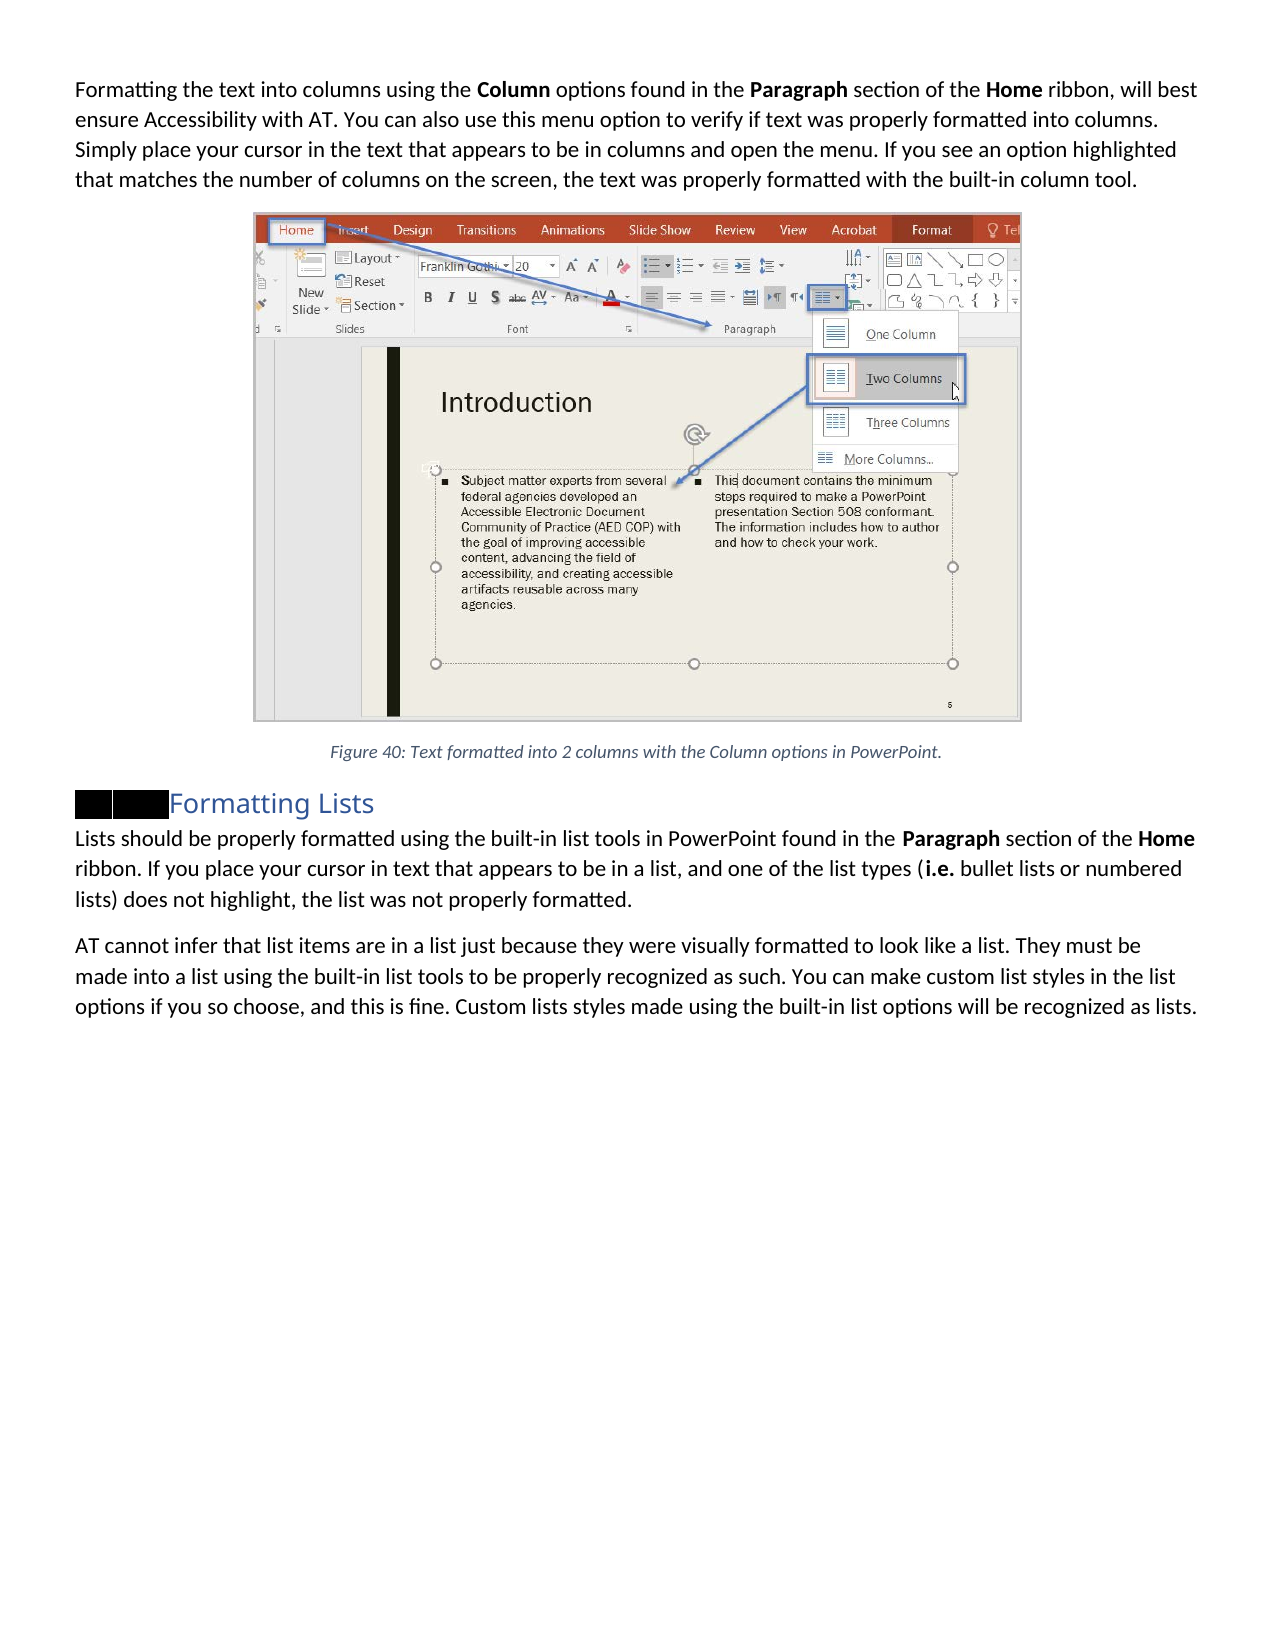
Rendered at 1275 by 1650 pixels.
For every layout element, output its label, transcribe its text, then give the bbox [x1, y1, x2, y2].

text Formatting the text into columns using the Column options found in the Paragraph section of the Home ribbon, will best ensure Accessibility with AT. You can also use this menu option to verify if text was properly formatted into columns. Simply place your cursor in the text that appears to be in columns and open the menu. If you see an option highlighted that matches the number of columns on the screen, the text was properly formatted with the built-in column tool. [75, 75, 1200, 194]
picture [253, 212, 1022, 722]
text AT cannot infer that list items are in a list just because they were visually formatted to look like a list. They must be made into a list using the built-in list tools to be properly recognized as such. You can make custom list styles in the list options if you so choose, and this is fine. Custom lists styles made using the built-in list options will be recognized as lists. [75, 932, 1200, 1020]
text Formatting Lists [75, 784, 1200, 821]
text Lists should be properly formatted using the built-in list tools in PowerPoint found in the Paragraph section of the Home ribbon. If you place your cursor in text that appears to be in a list, and one of the list types (i.e. bullet lists or numbered lists) does not highlight, the list was not properly formatted. [75, 824, 1200, 913]
